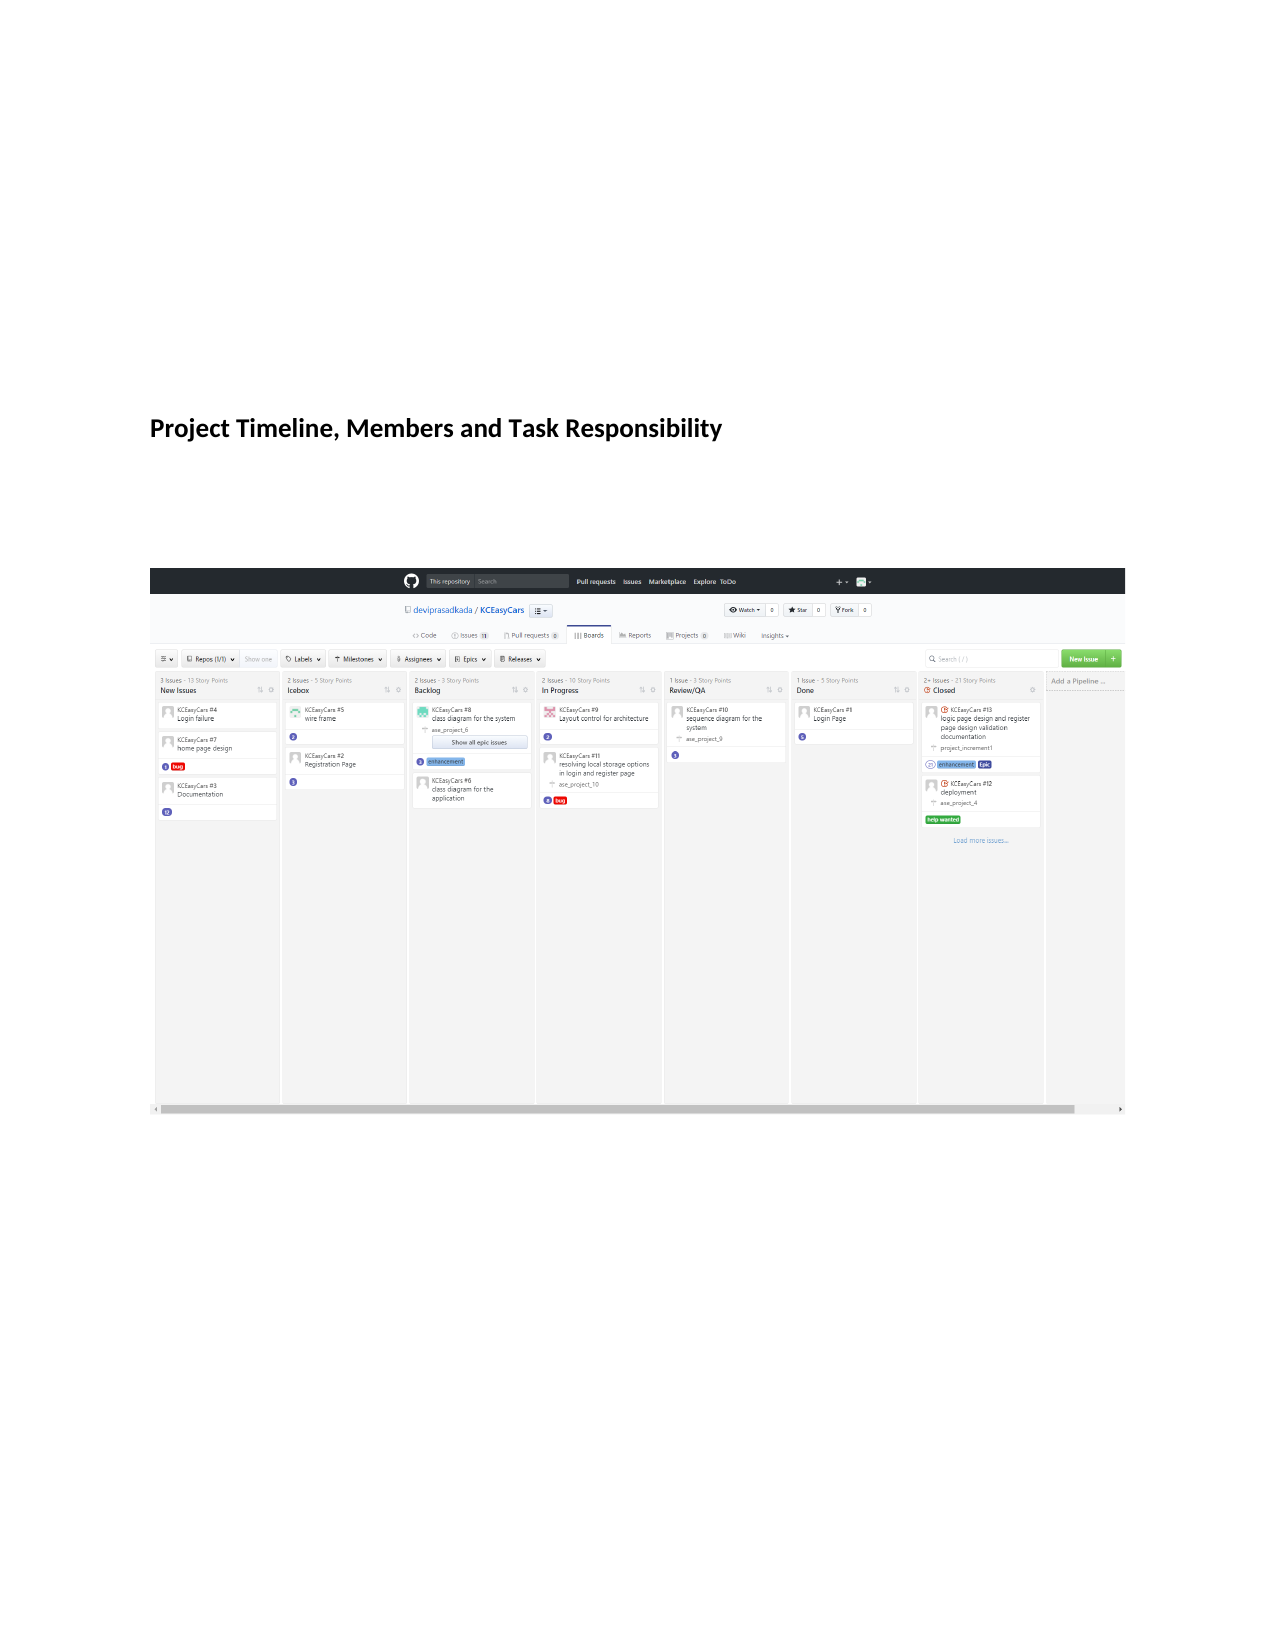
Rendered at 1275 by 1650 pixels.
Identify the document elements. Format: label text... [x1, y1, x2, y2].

text Project Timeline, Members and Task Responsibility [150, 411, 1125, 444]
picture [150, 568, 1125, 1117]
